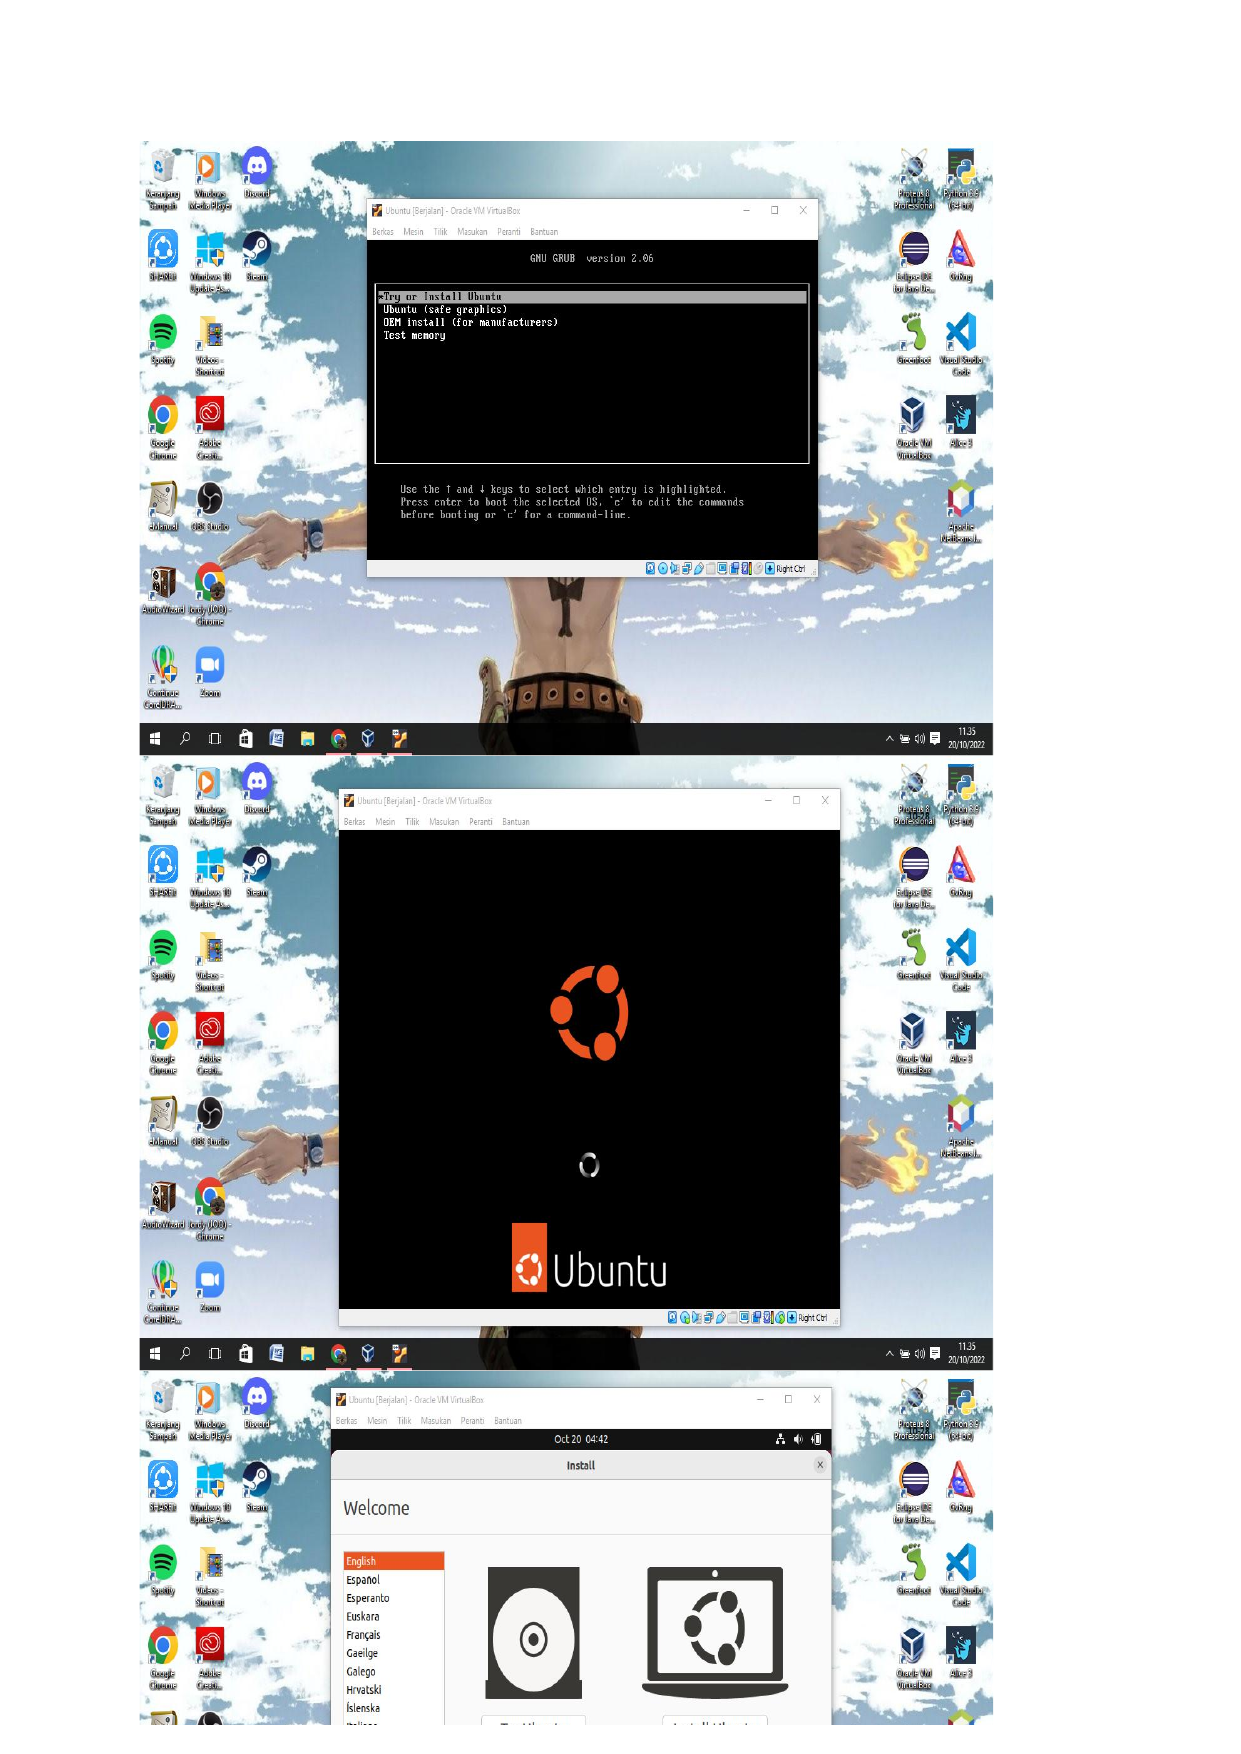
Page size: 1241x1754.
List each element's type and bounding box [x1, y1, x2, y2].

picture [139, 141, 994, 1725]
